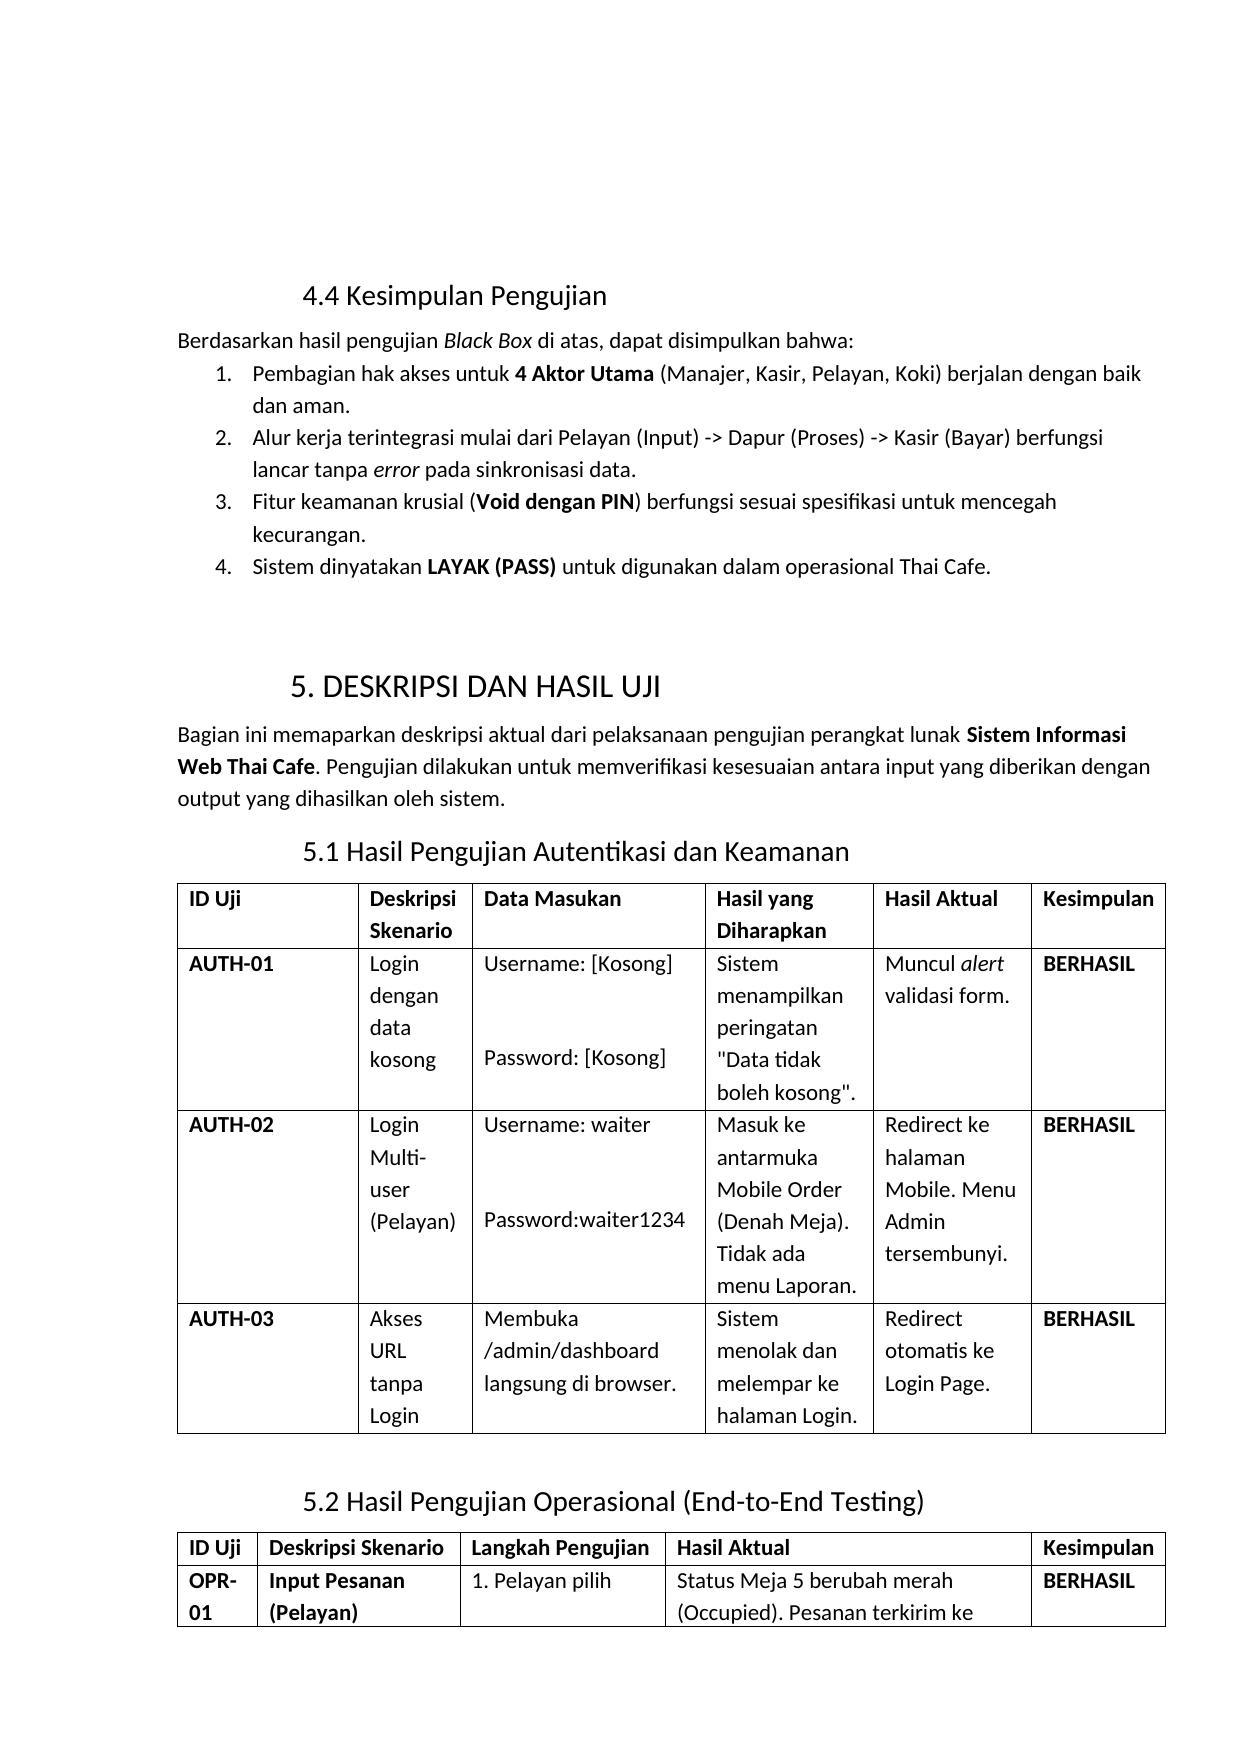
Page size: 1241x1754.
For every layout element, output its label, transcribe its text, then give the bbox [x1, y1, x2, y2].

table_header Data Masukan [473, 884, 705, 948]
subtitle Hasil Pengujian Autentikasi dan Keamanan [302, 833, 1166, 869]
table_cell OPR-01 [178, 1566, 257, 1626]
table_cell Redirect ke halaman Mobile. Menu Admin tersembunyi. [874, 1111, 1031, 1303]
list Pembagian hak akses untuk 4 Aktor Utama (Manajer, Kasir, Pelayan, Koki) berjalan dengan baik dan aman. [215, 359, 1166, 419]
table_header ID Uji [178, 1533, 257, 1565]
table_cell AUTH-02 [178, 1111, 358, 1303]
table_header Hasil Aktual [874, 884, 1031, 948]
table_header Kesimpulan [1032, 1533, 1165, 1565]
table_cell AUTH-01 [178, 949, 358, 1109]
list Alur kerja terintegrasi mulai dari Pelayan (Input) -> Dapur (Proses) -> Kasir (Bayar) berfungsi lancar tanpa error pada sinkronisasi data. [215, 423, 1166, 483]
table_cell Login dengan data kosong [359, 949, 472, 1109]
table_cell Redirect otomatis ke Login Page. [874, 1304, 1031, 1433]
list Sistem dinyatakan LAYAK (PASS) untuk digunakan dalam operasional Thai Cafe. [215, 552, 1166, 580]
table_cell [258, 1566, 460, 1626]
table_cell BERHASIL [1032, 1304, 1165, 1433]
table_cell Sistem menolak dan melempar ke halaman Login. [706, 1304, 873, 1433]
table_cell Muncul alert validasi form. [874, 949, 1031, 1109]
text Berdasarkan hasil pengujian Black Box di atas, dapat disimpulkan bahwa: [177, 327, 1166, 354]
subtitle Hasil Pengujian Operasional (End-to-End Testing) [302, 1483, 1166, 1518]
subtitle Kesimpulan Pengujian [302, 277, 1166, 313]
table_cell Username: [Kosong] Password: [Kosong] [473, 949, 705, 1109]
table_header Hasil Aktual [666, 1533, 1031, 1565]
table_header Deskripsi Skenario [258, 1533, 460, 1565]
table_header Langkah Pengujian [461, 1533, 665, 1565]
table_cell Membuka /admin/dashboard langsung di browser. [473, 1304, 705, 1433]
table_cell BERHASIL [1032, 1111, 1165, 1303]
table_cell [461, 1566, 665, 1626]
list Fitur keamanan krusial (Void dengan PIN) berfungsi sesuai spesifikasi untuk mencegah kecurangan. [215, 487, 1166, 548]
table_cell Username: waiter Password:waiter1234 [473, 1111, 705, 1303]
table_cell Sistem menampilkan peringatan "Data tidak boleh kosong". [706, 949, 873, 1109]
subtitle 5. DESKRIPSI DAN HASIL UJI [290, 665, 1166, 706]
table_cell Akses URL tanpa Login [359, 1304, 472, 1433]
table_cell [666, 1566, 1031, 1626]
table_cell AUTH-03 [178, 1304, 358, 1433]
table_header Kesimpulan [1032, 884, 1165, 948]
table_header ID Uji [178, 884, 358, 948]
table_header Hasil yang Diharapkan [706, 884, 873, 948]
table_cell BERHASIL [1032, 949, 1165, 1109]
table_cell BERHASIL [1032, 1566, 1165, 1626]
table_cell Login Multi-user (Pelayan) [359, 1111, 472, 1303]
text Bagian ini memaparkan deskripsi aktual dari pelaksanaan pengujian perangkat lunak Sistem Informasi Web Thai Cafe. Pengujian dilakukan untuk memverifikasi kesesuaian antara input yang diberikan dengan output yang dihasilkan oleh sistem. [177, 720, 1166, 813]
table_header Deskripsi Skenario [359, 884, 472, 948]
table_cell Masuk ke antarmuka Mobile Order (Denah Meja). Tidak ada menu Laporan. [706, 1111, 873, 1303]
